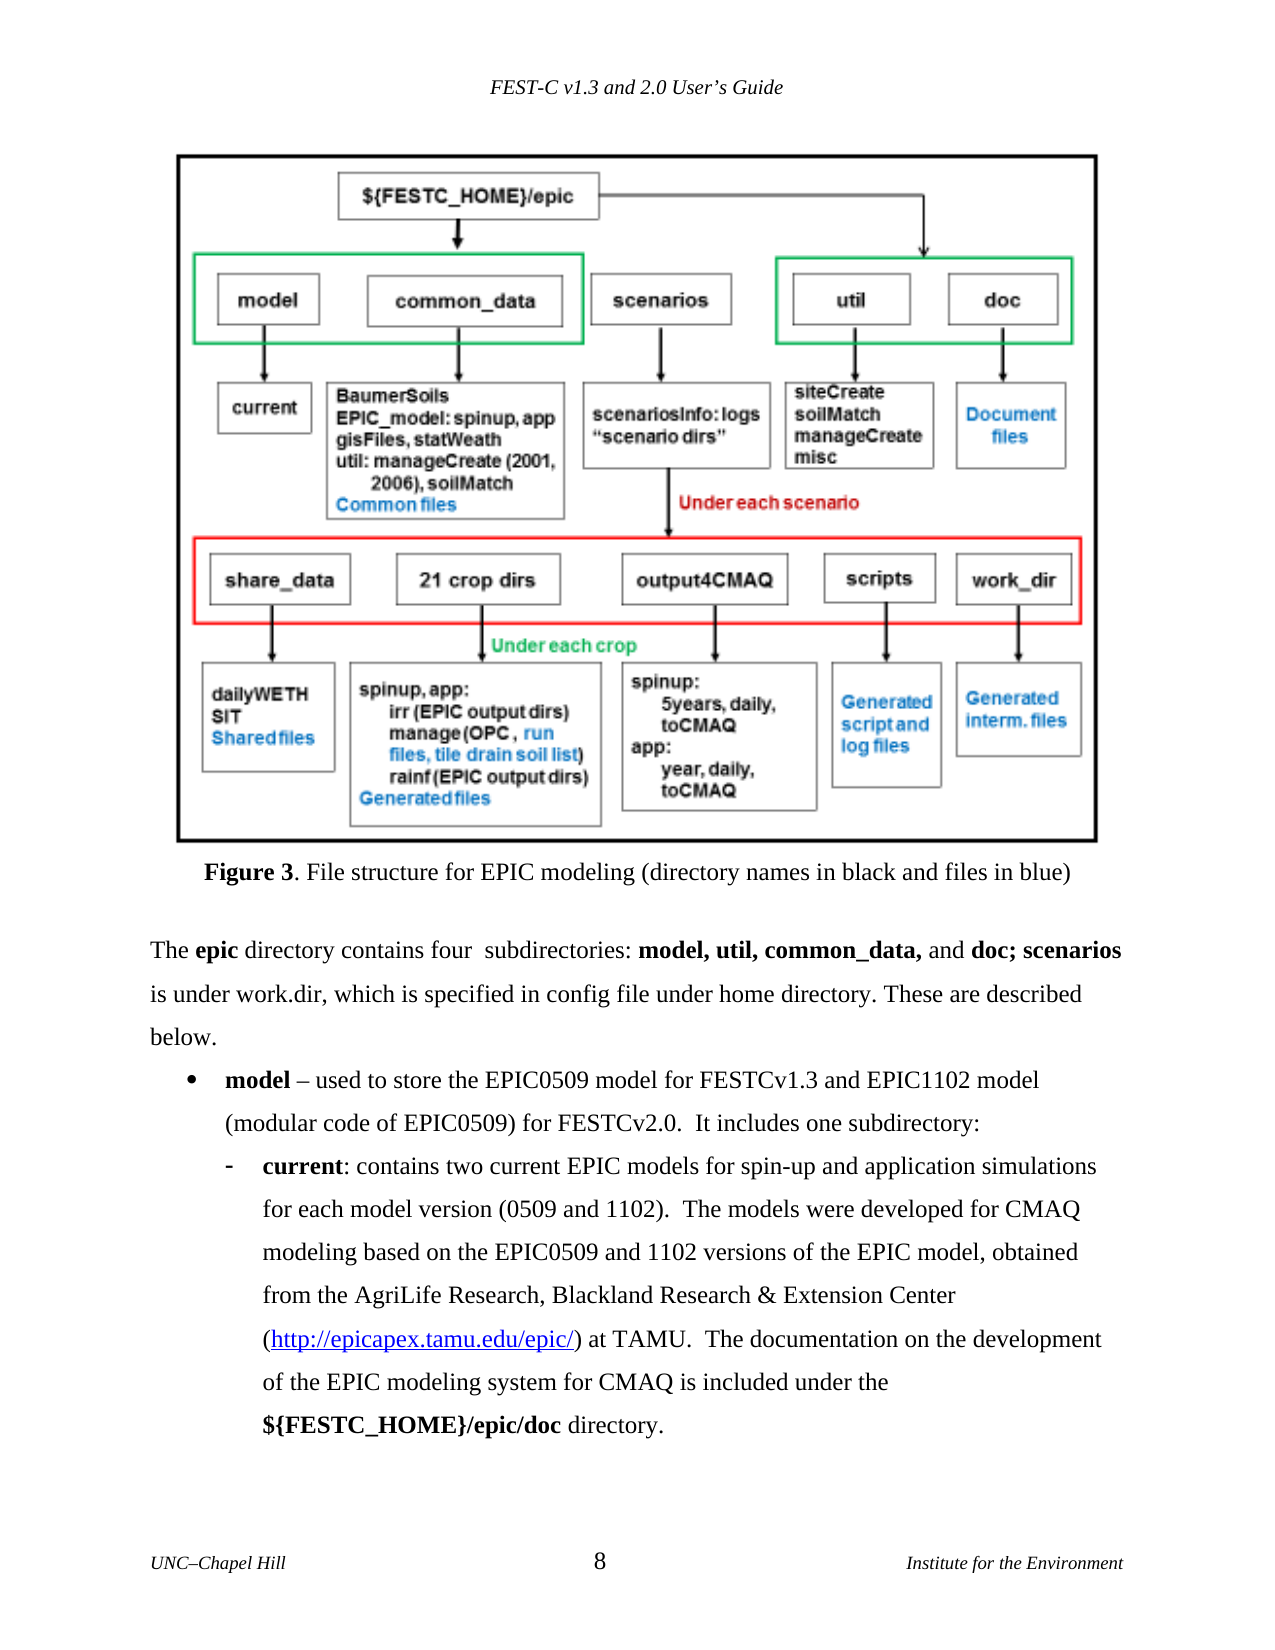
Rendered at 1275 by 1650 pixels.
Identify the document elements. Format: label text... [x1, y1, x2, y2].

list current: contains two current EPIC models for spin-up and application simulations for each model version (0509 and 1102). The models were developed for CMAQ modeling based on the EPIC0509 and 1102 versions of the EPIC model, obtained from the AgriLife Research, Blackland Research & Extension Center (http://epicapex.tamu.edu/epic/) at TAMU. The documentation on the development of the EPIC modeling system for CMAQ is included under the ${FESTC_HOME}/epic/doc directory. [225, 1151, 1125, 1439]
list model – used to store the EPIC0509 model for FESTCv1.3 and EPIC1102 model (modular code of EPIC0509) for FESTCv2.0. It includes one subdirectory: [187, 1065, 1125, 1137]
picture [171, 150, 1104, 849]
text The epic directory contains four subdirectories: model, util, common_data, and doc; scenarios is under work.dir, which is specified in config file under home directory. These are described below. [150, 936, 1125, 1051]
text Figure 3. File structure for EPIC modeling (directory names in black and files in blue) [150, 857, 1125, 886]
